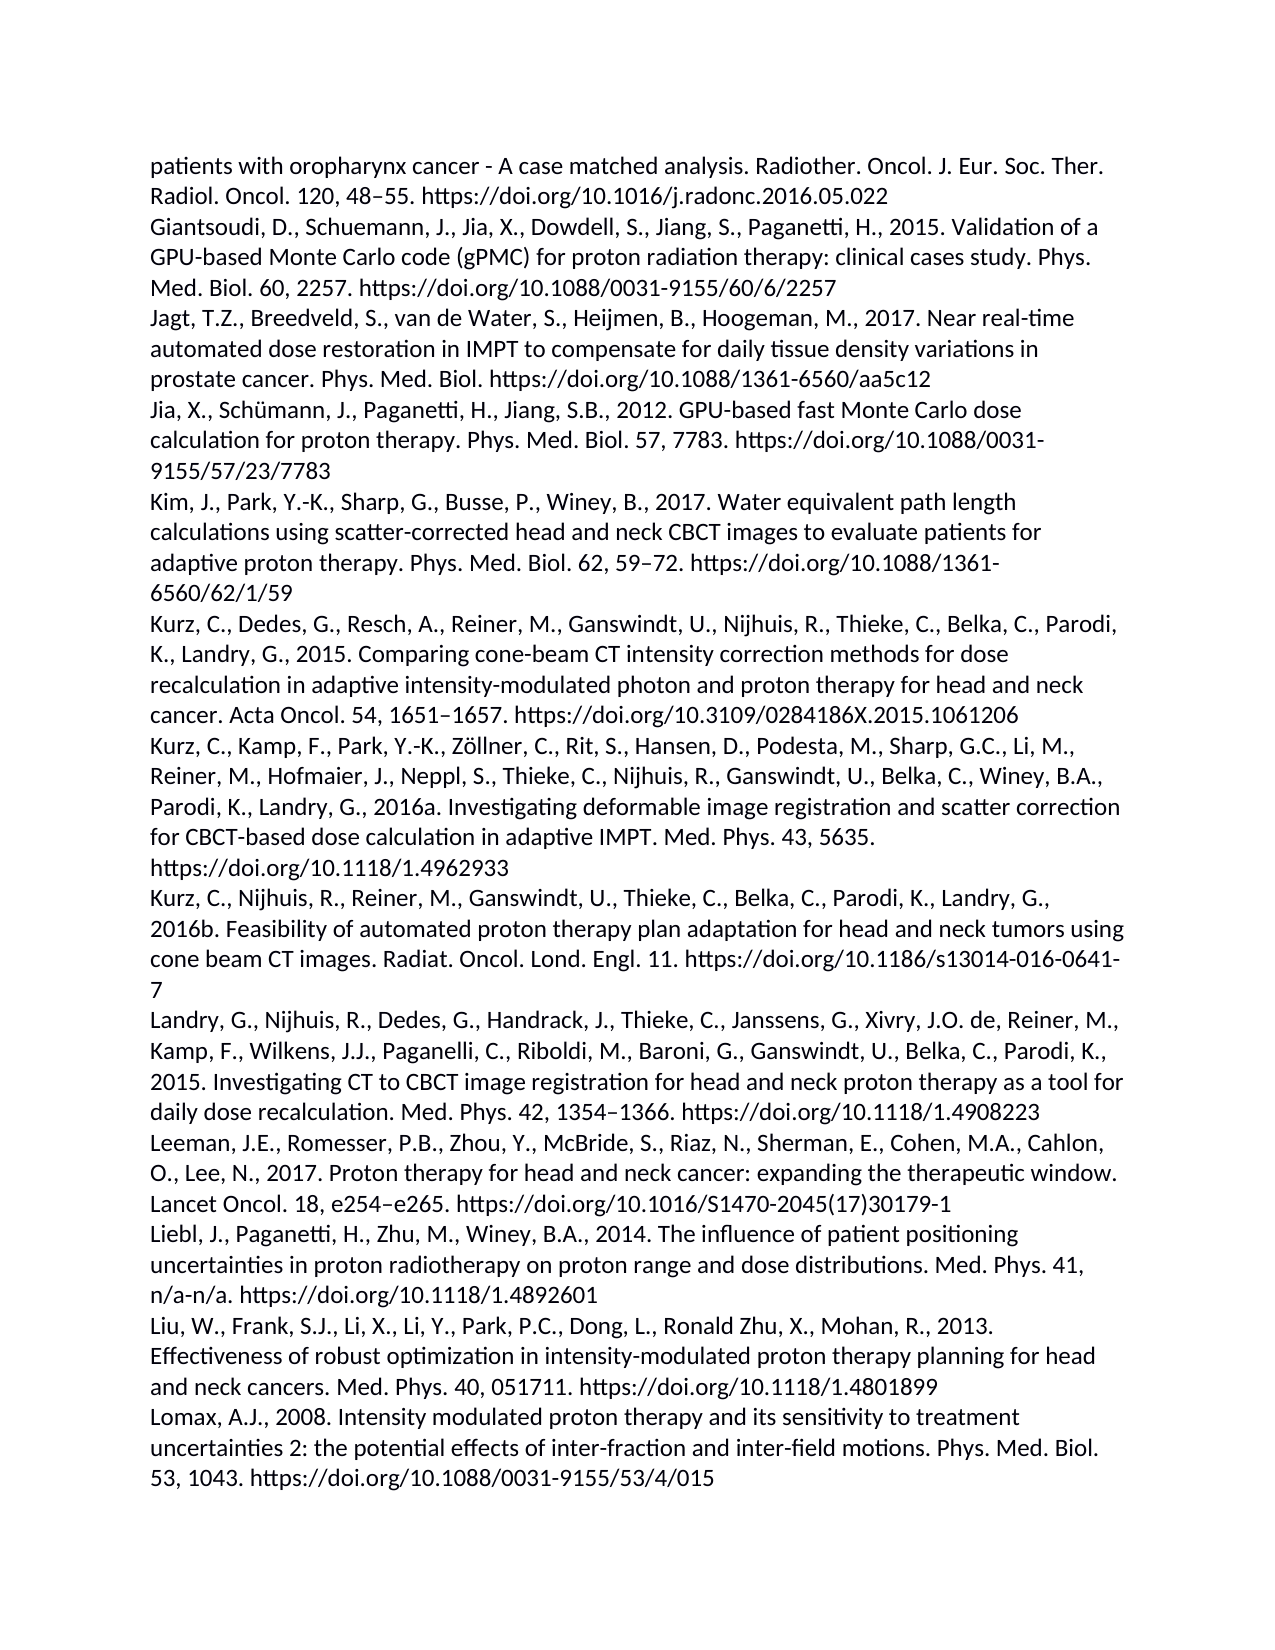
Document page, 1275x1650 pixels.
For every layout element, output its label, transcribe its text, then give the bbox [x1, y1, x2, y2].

text Kim, J., Park, Y.-K., Sharp, G., Busse, P., Winey, B., 2017. Water equivalent path length calculations using scatter-corrected head and neck CBCT images to evaluate patients for adaptive proton therapy. Phys. Med. Biol. 62, 59–72. https://doi.org/10.1088/1361-6560/62/1/59 [150, 486, 1125, 608]
text Kurz, C., Kamp, F., Park, Y.-K., Zöllner, C., Rit, S., Hansen, D., Podesta, M., Sharp, G.C., Li, M., Reiner, M., Hofmaier, J., Neppl, S., Thieke, C., Nijhuis, R., Ganswindt, U., Belka, C., Winey, B.A., Parodi, K., Landry, G., 2016a. Investigating deformable image registration and scatter correction for CBCT-based dose calculation in adaptive IMPT. Med. Phys. 43, 5635. https://doi.org/10.1118/1.4962933 [150, 730, 1125, 882]
text Leeman, J.E., Romesser, P.B., Zhou, Y., McBride, S., Riaz, N., Sherman, E., Cohen, M.A., Cahlon, O., Lee, N., 2017. Proton therapy for head and neck cancer: expanding the therapeutic window. Lancet Oncol. 18, e254–e265. https://doi.org/10.1016/S1470-2045(17)30179-1 [150, 1127, 1125, 1218]
text Giantsoudi, D., Schuemann, J., Jia, X., Dowdell, S., Jiang, S., Paganetti, H., 2015. Validation of a GPU-based Monte Carlo code (gPMC) for proton radiation therapy: clinical cases study. Phys. Med. Biol. 60, 2257. https://doi.org/10.1088/0031-9155/60/6/2257 [150, 211, 1125, 303]
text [150, 150, 1125, 211]
text Lomax, A.J., 2008. Intensity modulated proton therapy and its sensitivity to treatment uncertainties 2: the potential effects of inter-fraction and inter-field motions. Phys. Med. Biol. 53, 1043. https://doi.org/10.1088/0031-9155/53/4/015 [150, 1401, 1125, 1493]
text Landry, G., Nijhuis, R., Dedes, G., Handrack, J., Thieke, C., Janssens, G., Xivry, J.O. de, Reiner, M., Kamp, F., Wilkens, J.J., Paganelli, C., Riboldi, M., Baroni, G., Ganswindt, U., Belka, C., Parodi, K., 2015. Investigating CT to CBCT image registration for head and neck proton therapy as a tool for daily dose recalculation. Med. Phys. 42, 1354–1366. https://doi.org/10.1118/1.4908223 [150, 1004, 1125, 1127]
text Jia, X., Schümann, J., Paganetti, H., Jiang, S.B., 2012. GPU-based fast Monte Carlo dose calculation for proton therapy. Phys. Med. Biol. 57, 7783. https://doi.org/10.1088/0031-9155/57/23/7783 [150, 394, 1125, 486]
text Liebl, J., Paganetti, H., Zhu, M., Winey, B.A., 2014. The influence of patient positioning uncertainties in proton radiotherapy on proton range and dose distributions. Med. Phys. 41, n/a-n/a. https://doi.org/10.1118/1.4892601 [150, 1218, 1125, 1310]
text Kurz, C., Dedes, G., Resch, A., Reiner, M., Ganswindt, U., Nijhuis, R., Thieke, C., Belka, C., Parodi, K., Landry, G., 2015. Comparing cone-beam CT intensity correction methods for dose recalculation in adaptive intensity-modulated photon and proton therapy for head and neck cancer. Acta Oncol. 54, 1651–1657. https://doi.org/10.3109/0284186X.2015.1061206 [150, 608, 1125, 730]
text Liu, W., Frank, S.J., Li, X., Li, Y., Park, P.C., Dong, L., Ronald Zhu, X., Mohan, R., 2013. Effectiveness of robust optimization in intensity-modulated proton therapy planning for head and neck cancers. Med. Phys. 40, 051711. https://doi.org/10.1118/1.4801899 [150, 1310, 1125, 1401]
text Jagt, T.Z., Breedveld, S., van de Water, S., Heijmen, B., Hoogeman, M., 2017. Near real-time automated dose restoration in IMPT to compensate for daily tissue density variations in prostate cancer. Phys. Med. Biol. https://doi.org/10.1088/1361-6560/aa5c12 [150, 303, 1125, 394]
text Kurz, C., Nijhuis, R., Reiner, M., Ganswindt, U., Thieke, C., Belka, C., Parodi, K., Landry, G., 2016b. Feasibility of automated proton therapy plan adaptation for head and neck tumors using cone beam CT images. Radiat. Oncol. Lond. Engl. 11. https://doi.org/10.1186/s13014-016-0641-7 [150, 882, 1125, 1004]
